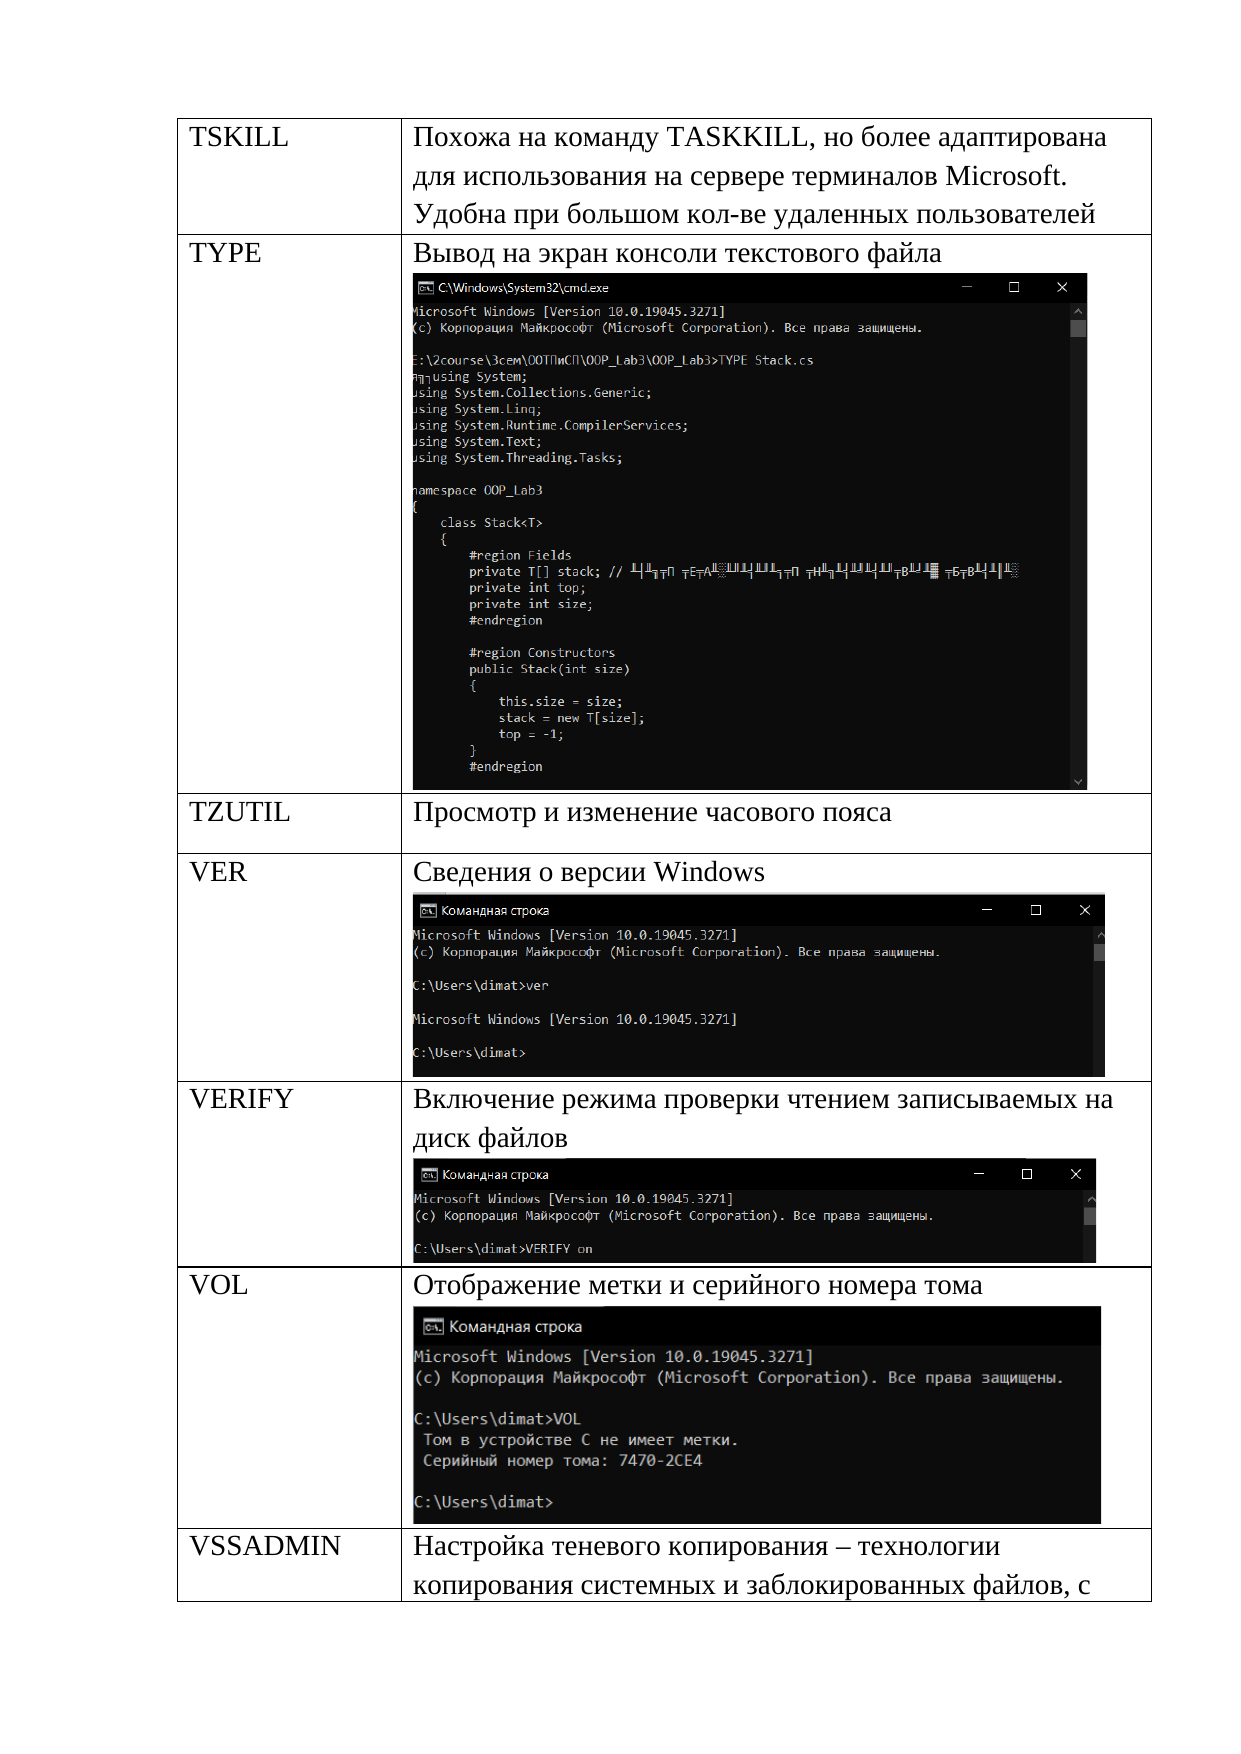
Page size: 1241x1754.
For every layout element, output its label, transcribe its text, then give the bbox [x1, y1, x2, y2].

table_cell Вывод на экран консоли текстового файла [402, 235, 1151, 793]
table_cell TSKILL [178, 119, 401, 234]
table_cell VSSADMIN [178, 1529, 401, 1601]
picture [412, 892, 1105, 1077]
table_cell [402, 1529, 1151, 1601]
table_cell VOL [178, 1268, 401, 1527]
table_cell Похожа на команду TASKKILL, но более адаптирована для использования на сервере терминалов Microsoft. Удобна при большом кол-ве удаленных пользователей [402, 119, 1151, 234]
table_cell TZUTIL [178, 794, 401, 853]
table_cell VER [178, 854, 401, 1081]
table_cell Отображение метки и серийного номера тома [402, 1268, 1151, 1527]
table_cell Просмотр и изменение часового пояса [402, 794, 1151, 853]
table_cell Сведения о версии Windows [402, 854, 1151, 1081]
table_cell TYPE [178, 235, 401, 793]
picture [412, 1306, 1102, 1524]
table_cell VERIFY [178, 1082, 401, 1266]
table_cell Включение режима проверки чтением записываемых на диск файлов [402, 1082, 1151, 1266]
picture [412, 1158, 1097, 1263]
picture [412, 273, 1088, 790]
